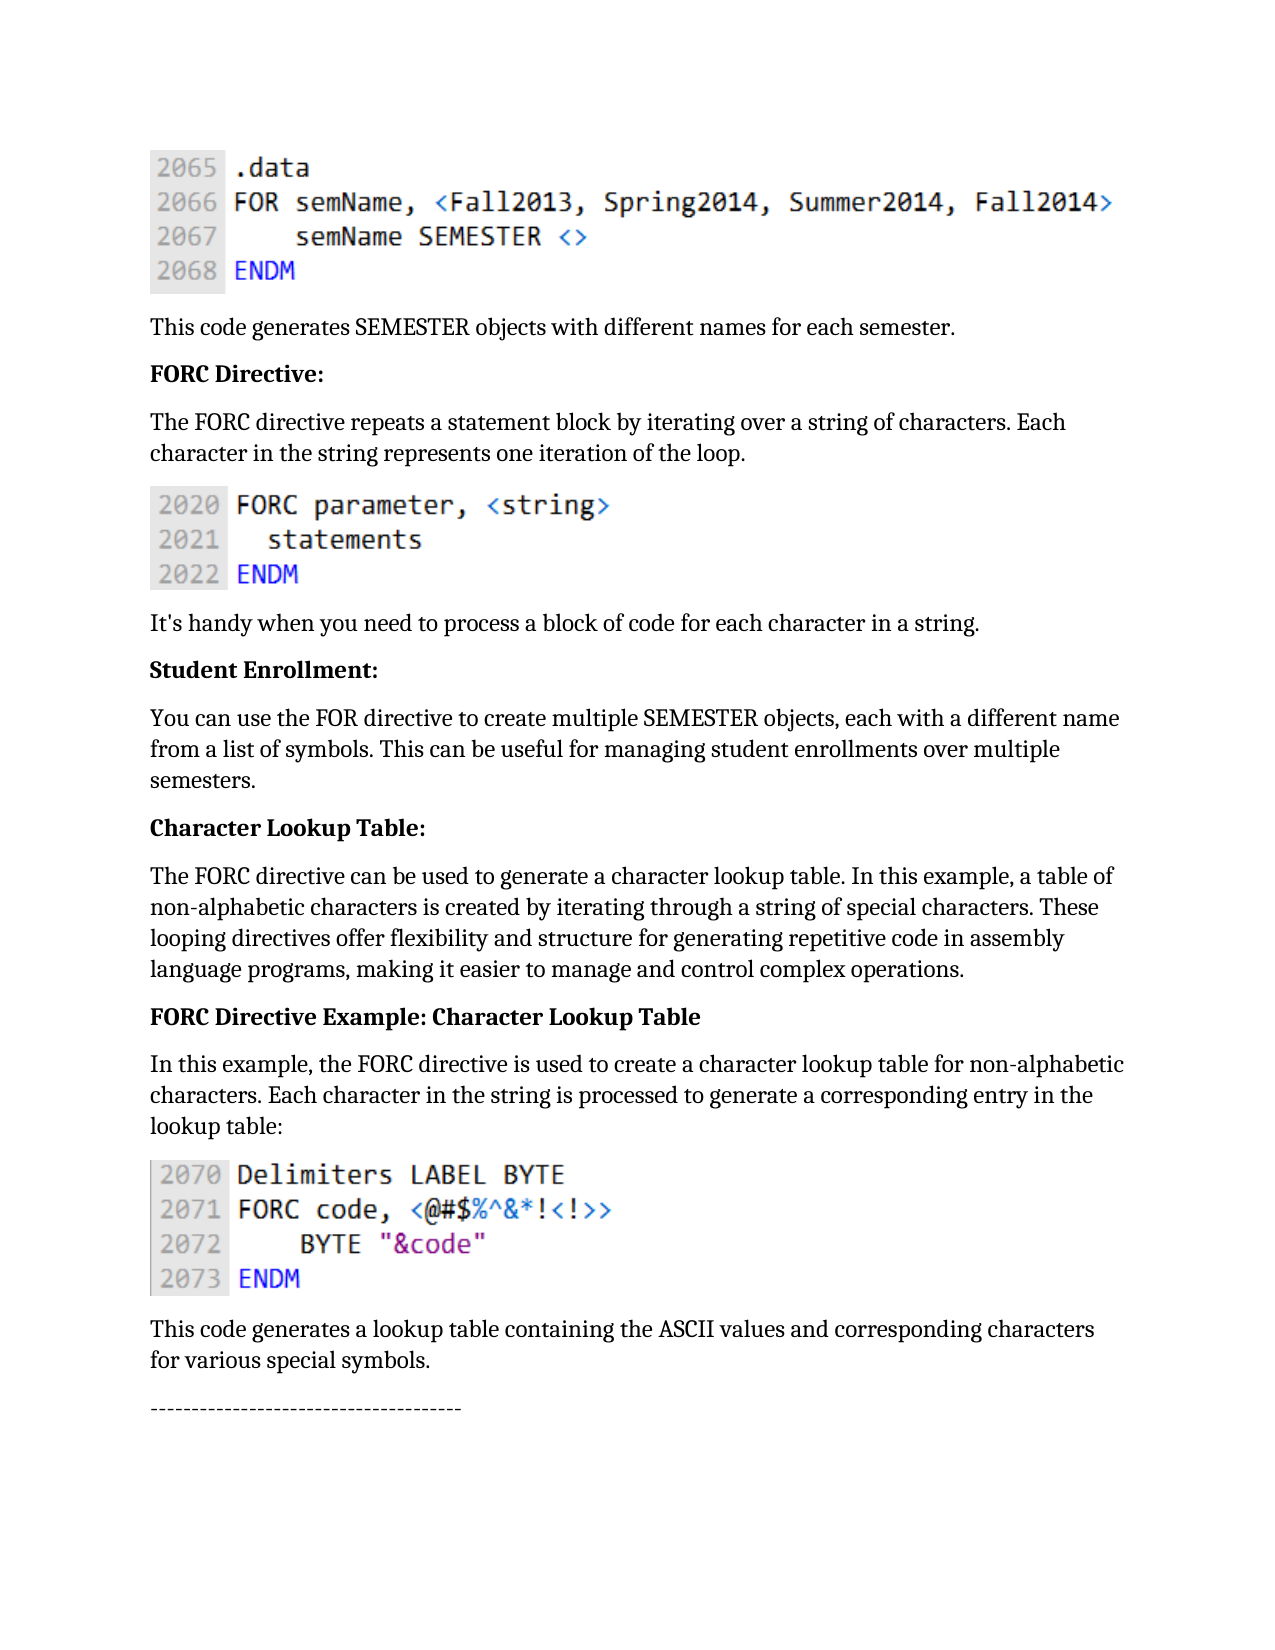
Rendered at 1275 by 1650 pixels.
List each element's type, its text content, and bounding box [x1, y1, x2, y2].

picture [150, 486, 722, 590]
text The FORC directive can be used to generate a character lookup table. In this example, a table of non-alphabetic characters is created by iterating through a string of special characters. These looping directives offer flexibility and structure for generating repetitive code in assembly language programs, making it easier to manage and control complex operations. [150, 862, 1125, 983]
text Student Enrollment: [150, 656, 1125, 685]
picture [150, 150, 1125, 294]
text In this example, the FORC directive is used to create a character lookup table for non-alphabetic characters. Each character in the string is processed to generate a corresponding entry in the lookup table: [150, 1050, 1125, 1141]
text This code generates SEMESTER objects with different names for each semester. [150, 312, 1125, 341]
text FORC Directive Example: Character Lookup Table [150, 1002, 1125, 1031]
text You can use the FOR directive to create multiple SEMESTER objects, each with a different name from a list of symbols. This can be useful for managing student enrollments over multiple semesters. [150, 704, 1125, 795]
text This code generates a lookup table containing the ASCII values and corresponding characters for various special symbols. [150, 1315, 1125, 1374]
text Character Lookup Table: [150, 814, 1125, 843]
text The FORC directive repeats a statement block by iterating over a string of characters. Each character in the string represents one iteration of the loop. [150, 408, 1125, 468]
text It's handy when you need to process a block of code for each character in a string. [150, 609, 1125, 637]
text FORC Directive: [150, 360, 1125, 389]
picture [150, 1160, 699, 1296]
text -------------------------------------- [150, 1393, 1125, 1422]
